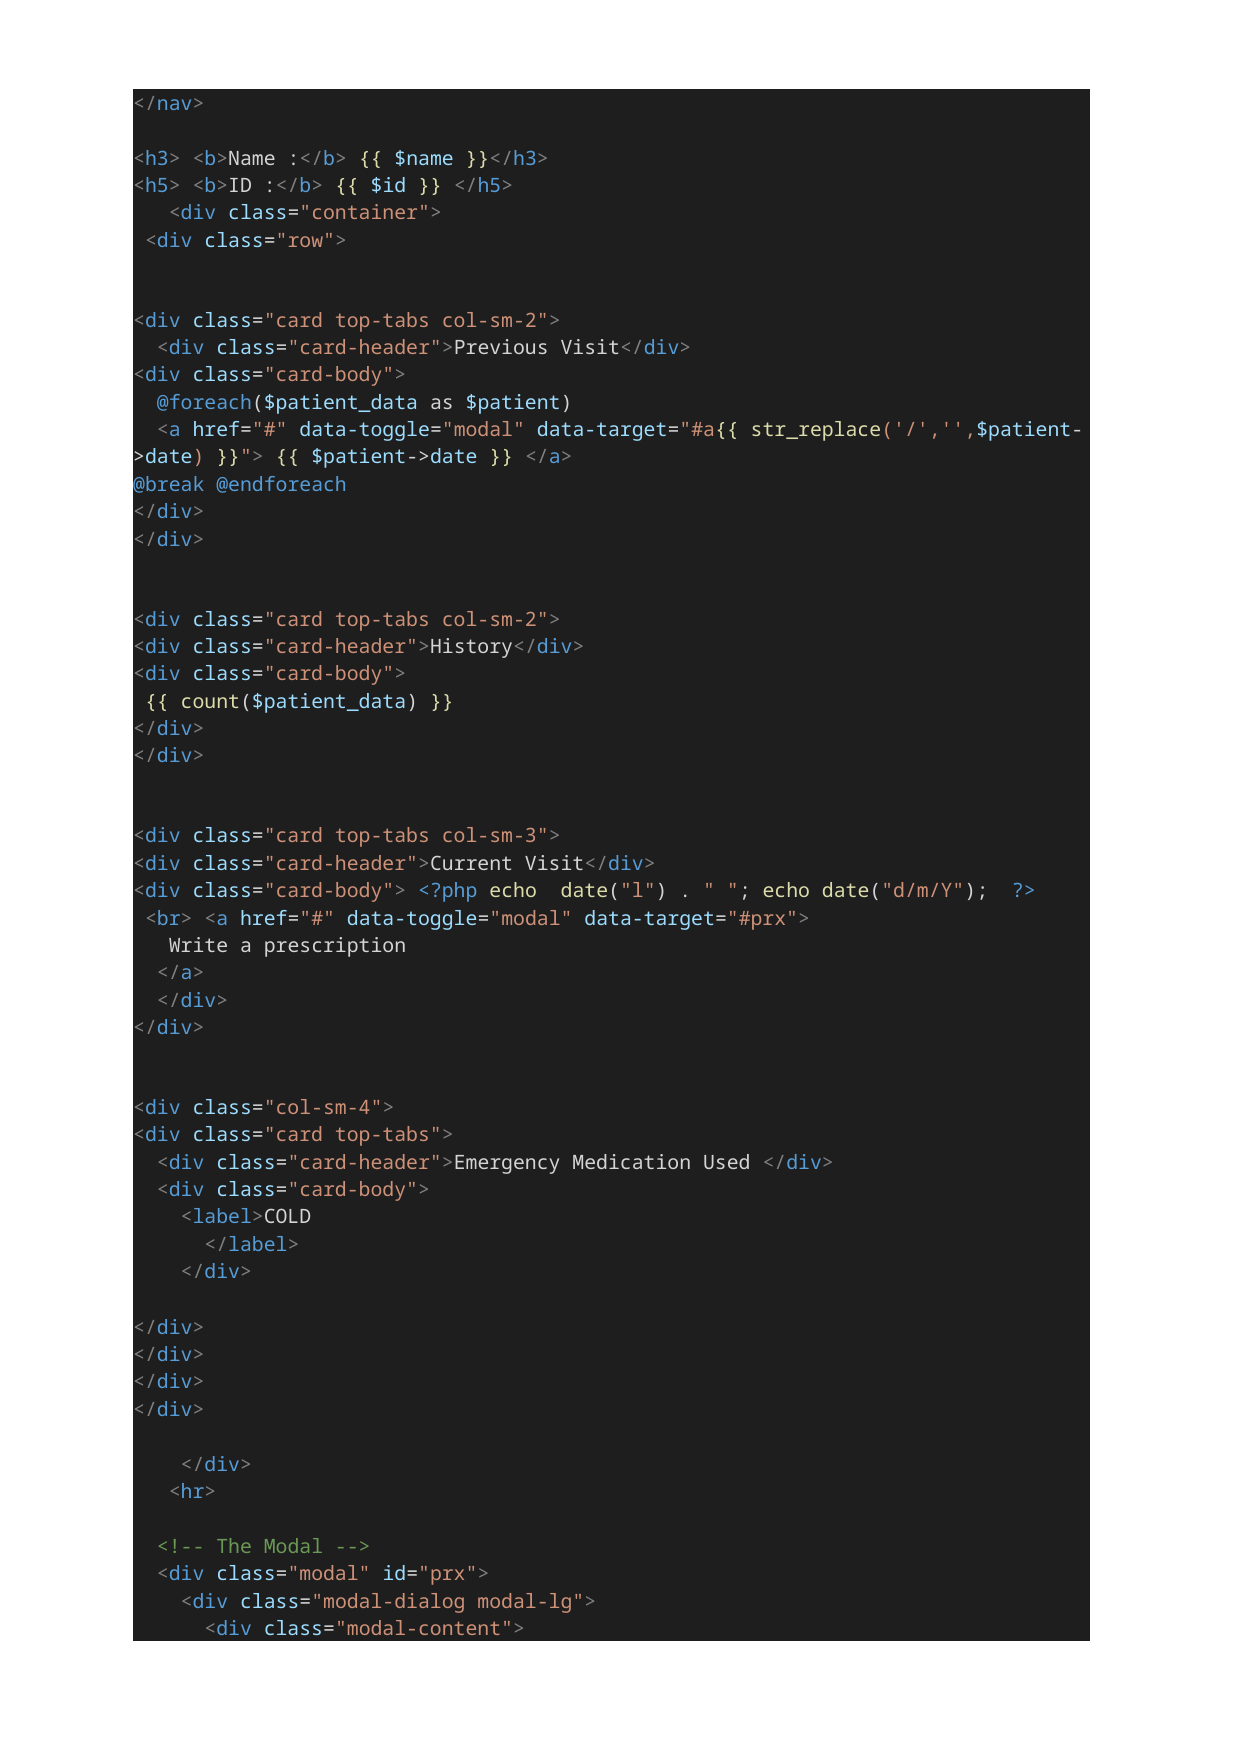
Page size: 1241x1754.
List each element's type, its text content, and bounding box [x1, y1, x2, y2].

text </div> [133, 741, 1090, 769]
text <div class="card top-tabs col-sm-3"> [133, 821, 1090, 848]
text </div> [133, 1257, 1090, 1284]
text Write a prescription [133, 931, 1090, 958]
text </div> [133, 1013, 1090, 1040]
text <div class="card-header">Current Visit</div> [133, 848, 1090, 876]
text <div class="card-body"> <?php echo date("l") . " "; echo date("d/m/Y"); ?> [133, 876, 1090, 903]
text </div> [133, 524, 1090, 552]
text <div class="card-body"> [133, 1175, 1090, 1202]
text </div> [133, 714, 1090, 741]
text <div class="card-body"> [133, 659, 1090, 687]
text <!-- The Modal --> [133, 1532, 1090, 1559]
text </nav> [133, 89, 1090, 116]
text <div class="card top-tabs col-sm-2"> [133, 305, 1090, 333]
text </a> [133, 958, 1090, 986]
text <div class="card-body"> [133, 360, 1090, 388]
text <div class="card top-tabs"> [133, 1120, 1090, 1147]
text <label>COLD [133, 1202, 1090, 1230]
text </div> [133, 1395, 1090, 1422]
text <div class="modal-dialog modal-lg"> [133, 1586, 1090, 1614]
text @foreach($patient_data as $patient) [133, 388, 1090, 415]
text <br> <a href="#" data-toggle="modal" data-target="#prx"> [133, 903, 1090, 931]
text </div> [133, 986, 1090, 1013]
text <div class="modal" id="prx"> [133, 1559, 1090, 1586]
text <h3> <b>Name :</b> {{ $name }}</h3> [133, 143, 1090, 171]
text <h5> <b>ID :</b> {{ $id }} </h5> [133, 171, 1090, 198]
text @break @endforeach [133, 470, 1090, 497]
text <div class="modal-content"> [133, 1614, 1090, 1641]
text <div class="card top-tabs col-sm-2"> [133, 604, 1090, 632]
text <div class="container"> [133, 198, 1090, 226]
text <div class="card-header">Previous Visit</div> [133, 333, 1090, 360]
text </div> [133, 1449, 1090, 1477]
text </label> [133, 1230, 1090, 1257]
text <div class="row"> [133, 226, 1090, 253]
text <hr> [133, 1477, 1090, 1504]
text </div> [133, 1340, 1090, 1367]
text </div> [133, 497, 1090, 524]
text <a href="#" data-toggle="modal" data-target="#a{{ str_replace('/','',$patient->date) }}"> {{ $patient->date }} </a> [133, 415, 1090, 470]
text <div class="card-header">Emergency Medication Used </div> [133, 1147, 1090, 1175]
text {{ count($patient_data) }} [133, 687, 1090, 714]
text </div> [133, 1312, 1090, 1340]
text </div> [133, 1367, 1090, 1395]
text <div class="col-sm-4"> [133, 1093, 1090, 1120]
text <div class="card-header">History</div> [133, 632, 1090, 659]
